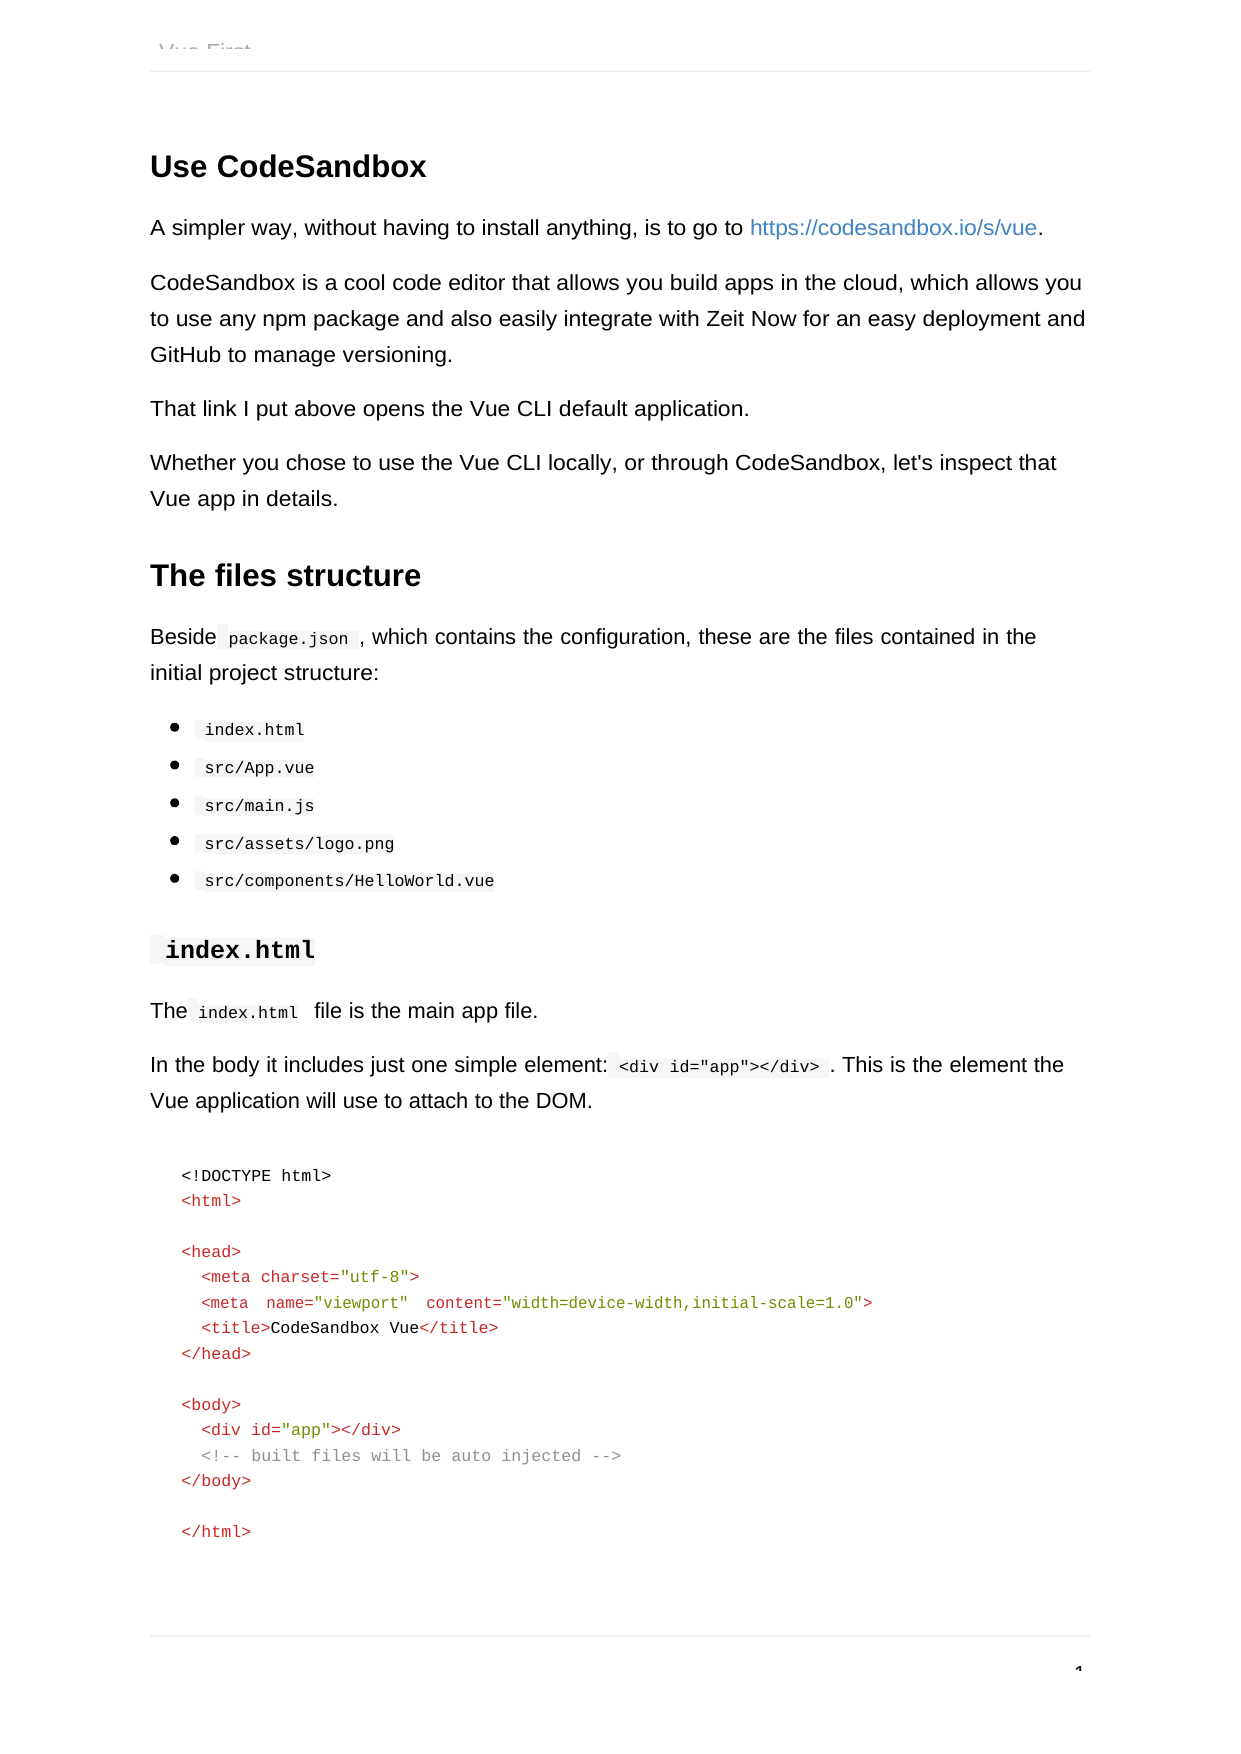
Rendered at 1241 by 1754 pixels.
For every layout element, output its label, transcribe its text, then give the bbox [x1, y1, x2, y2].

text src/assets/logo.png [195, 833, 1159, 854]
text That link I put above opens the Vue CLI default application. [150, 396, 1159, 421]
subtitle Use CodeSandbox [150, 148, 1159, 184]
subtitle The files structure [150, 557, 1159, 593]
text Whether you chose to use the Vue CLI locally, or through CodeSandbox, let's inspect that Vue app in details. [150, 450, 1091, 511]
text src/App.vue [204, 758, 1159, 778]
text src/main.js [204, 796, 1159, 816]
text The index.html file is the main app file. [198, 998, 1159, 1023]
text index.html [204, 720, 1159, 741]
text A simpler way, without having to install anything, is to go to https://codesandbox.io/s/vue. [150, 215, 1159, 241]
subtitle index.html [165, 935, 1159, 966]
text src/components/HelloWorld.vue [204, 871, 1159, 892]
text CodeSandbox is a cool code editor that allows you build apps in the cloud, which allows you to use any npm package and also easily integrate with Zeit Now for an easy deployment and GitHub to manage versioning. [150, 269, 1090, 367]
text Beside package.json , which contains the configuration, these are the files contained in the initial project structure: [150, 624, 1062, 685]
text In the body it includes just one simple element: <div id="app"></div> . This is the element the Vue application will use to attach to the DOM. [150, 1052, 1091, 1113]
